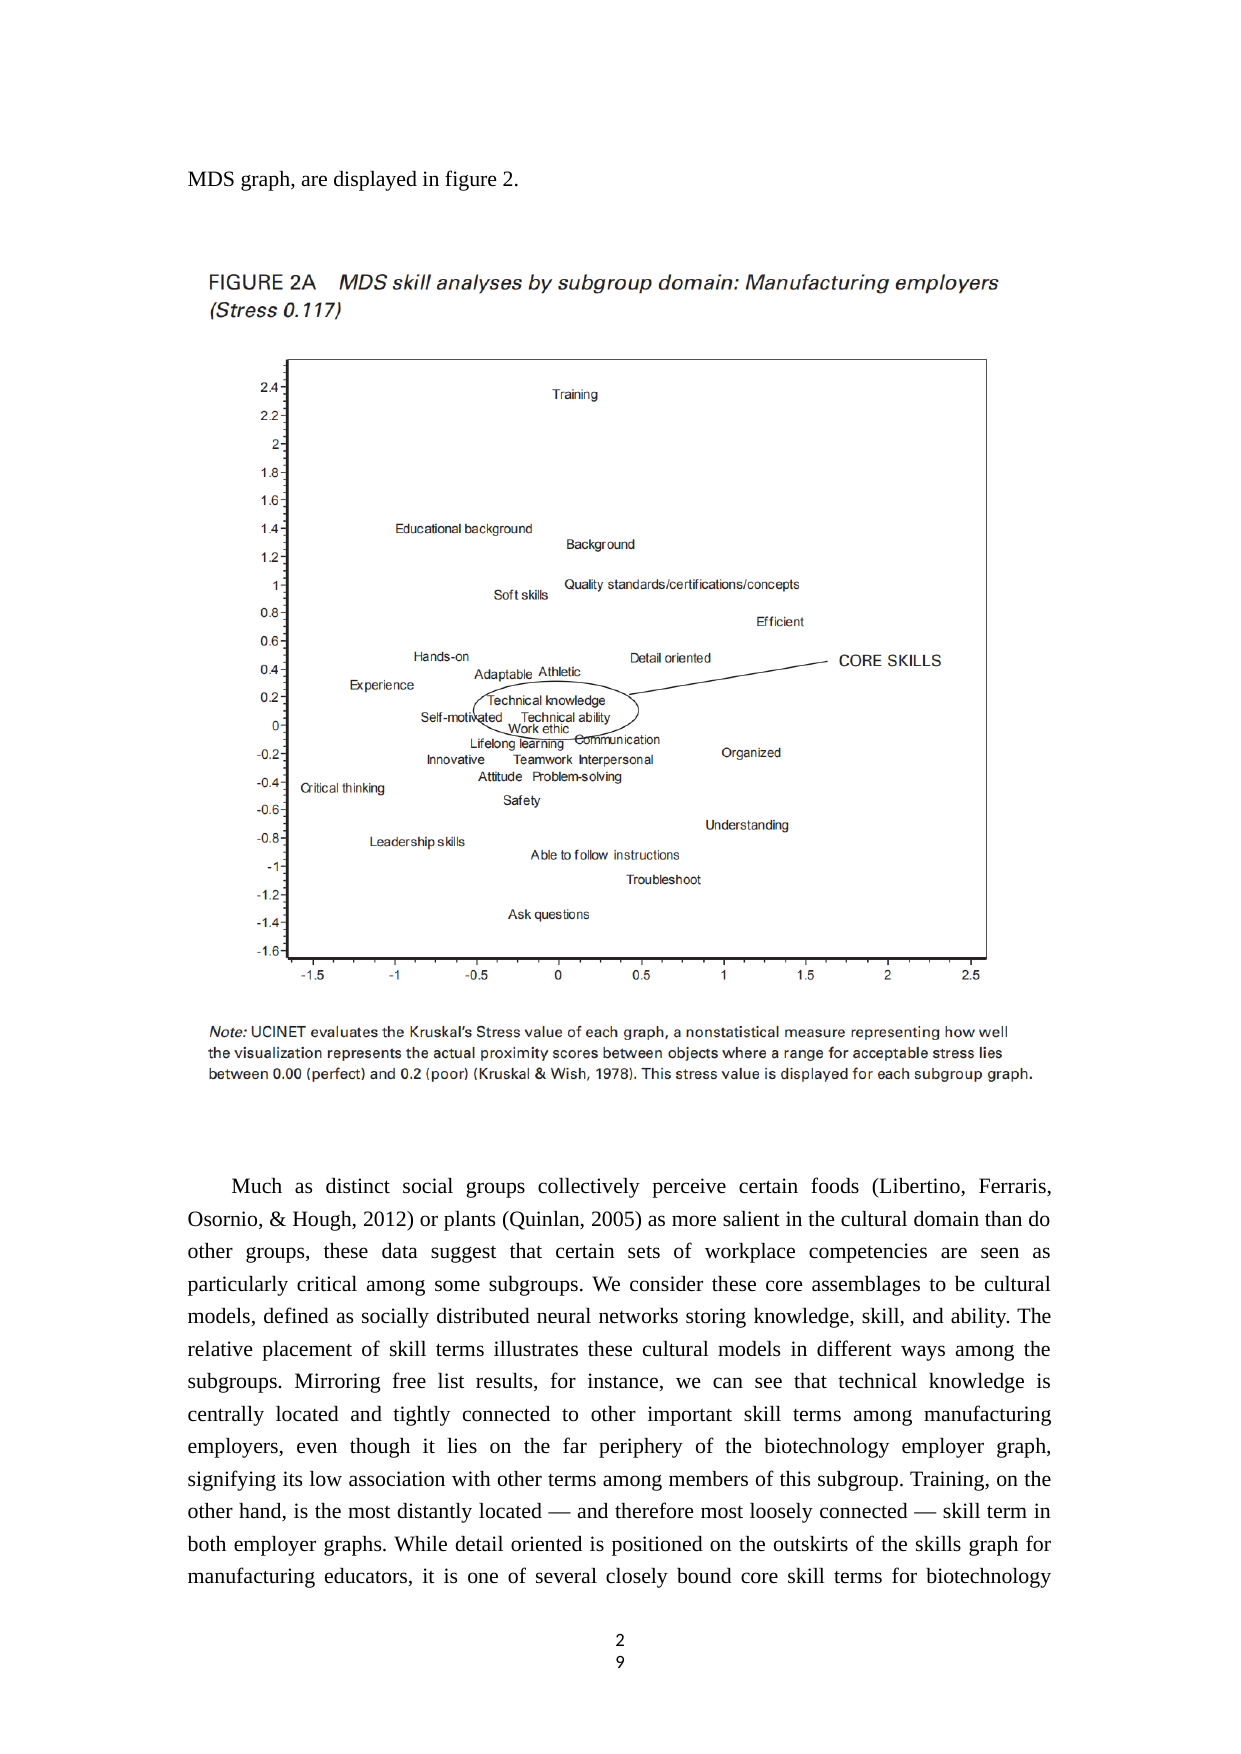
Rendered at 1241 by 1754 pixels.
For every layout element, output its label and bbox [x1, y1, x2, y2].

text [187, 162, 1053, 194]
text [187, 1169, 1053, 1592]
picture [187, 259, 1053, 1096]
